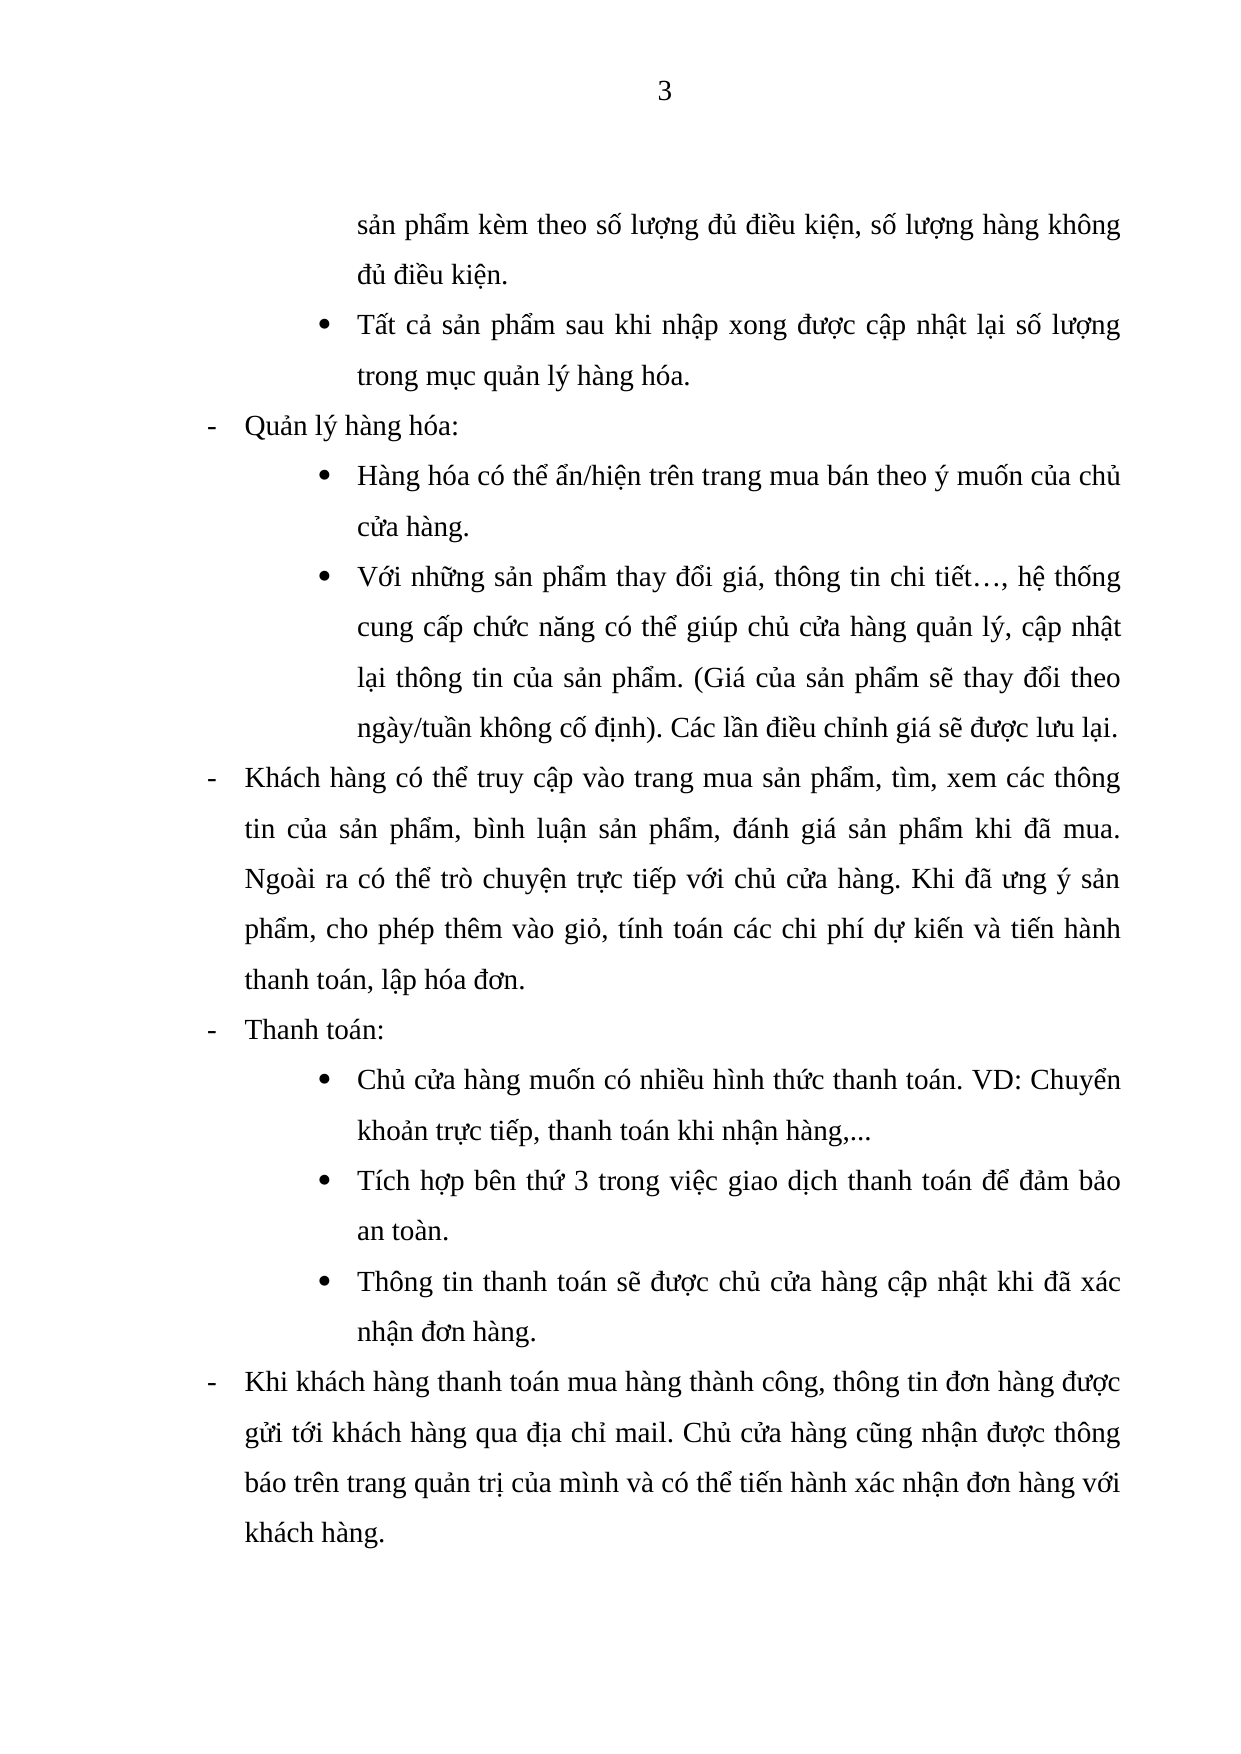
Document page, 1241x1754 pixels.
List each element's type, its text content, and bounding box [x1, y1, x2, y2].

list Tích hợp bên thứ 3 trong việc giao dịch thanh toán để đảm bảo an toàn. [319, 1163, 1122, 1247]
list Hàng hóa có thể ẩn/hiện trên trang mua bán theo ý muốn của chủ cửa hàng. [319, 458, 1122, 542]
list Thanh toán: [207, 1012, 1122, 1046]
list Tất cả sản phẩm sau khi nhập xong được cập nhật lại số lượng trong mục quản lý hàng hóa. [319, 307, 1122, 391]
list Quản lý hàng hóa: [207, 408, 1122, 442]
list Với những sản phẩm thay đổi giá, thông tin chi tiết…, hệ thống cung cấp chức năng có thể giúp chủ cửa hàng quản lý, cập nhật lại thông tin của sản phẩm. (Giá của sản phẩm sẽ thay đổi theo ngày/tuần không cố định). Các lần điều chỉnh giá sẽ được lưu lại. [319, 559, 1122, 744]
list Khách hàng có thể truy cập vào trang mua sản phẩm, tìm, xem các thông tin của sản phẩm, bình luận sản phẩm, đánh giá sản phẩm khi đã mua. Ngoài ra có thể trò chuyện trực tiếp với chủ cửa hàng. Khi đã ưng ý sản phẩm, cho phép thêm vào giỏ, tính toán các chi phí dự kiến và tiến hành thanh toán, lập hóa đơn. [207, 761, 1122, 995]
list Thông tin thanh toán sẽ được chủ cửa hàng cập nhật khi đã xác nhận đơn hàng. [319, 1264, 1122, 1348]
list Khi khách hàng thanh toán mua hàng thành công, thông tin đơn hàng được gửi tới khách hàng qua địa chỉ mail. Chủ cửa hàng cũng nhận được thông báo trên trang quản trị của mình và có thể tiến hành xác nhận đơn hàng với khách hàng. [207, 1364, 1122, 1549]
list Chủ cửa hàng muốn có nhiều hình thức thanh toán. VD: Chuyển khoản trực tiếp, thanh toán khi nhận hàng,... [319, 1062, 1122, 1146]
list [319, 207, 1122, 291]
